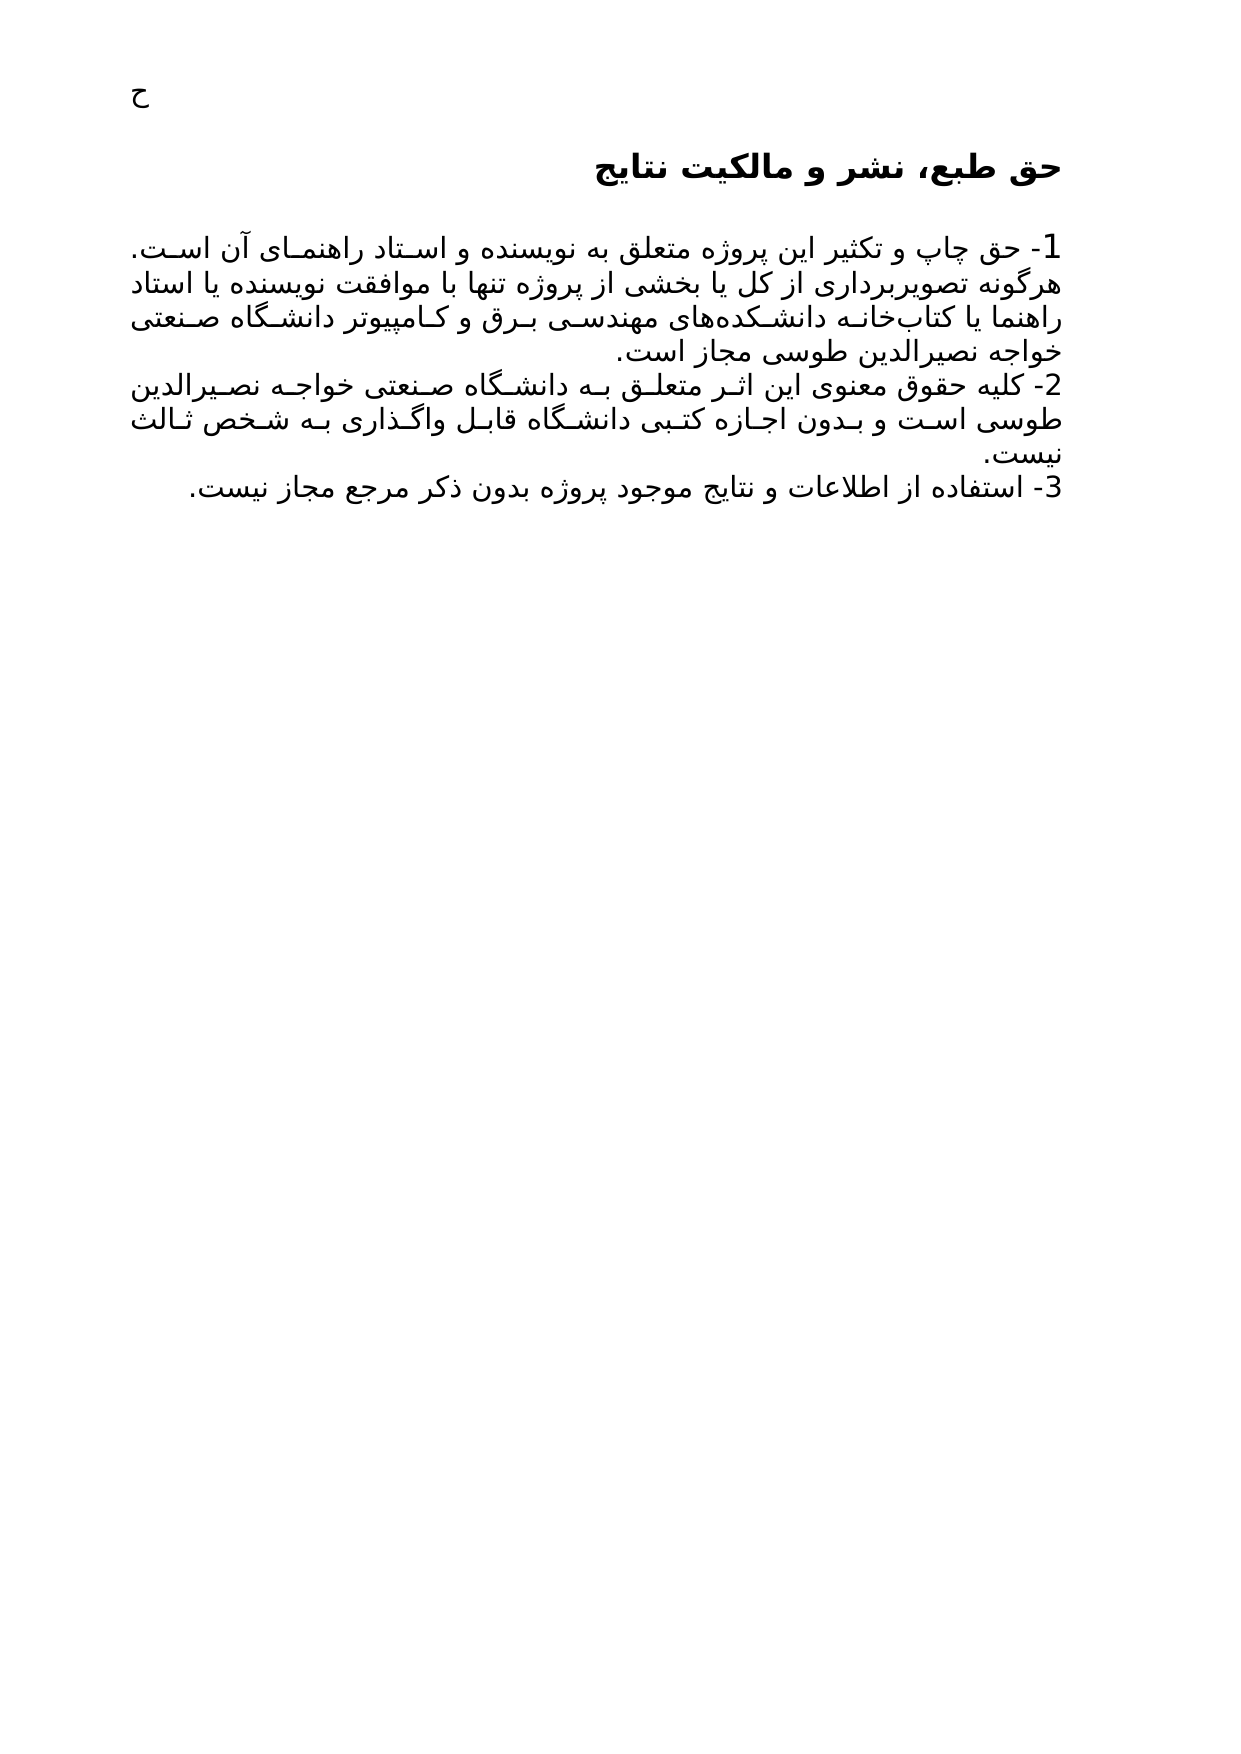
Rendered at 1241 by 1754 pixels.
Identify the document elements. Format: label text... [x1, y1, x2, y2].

text حق طبع، نشر و مالکیت نتایج [130, 148, 1063, 187]
text 1- حق چاپ و تکثیر این پروژه متعلق به نویسنده و استاد راهنمای آن است. هرگونه تصویربرداری از کل یا بخشی از پروژه تنها با موافقت نویسنده یا استاد راهنما یا کتاب‌خانه دانشکده‌های مهندسی برق و کامپیوتر دانشگاه صنعتی خواجه نصیرالدین طوسی مجاز است. [130, 227, 1063, 368]
text 2- کلیه حقوق معنوی این اثر متعلق به دانشگاه صنعتی خواجه نصیرالدین طوسی است و بدون اجازه کتبی دانشگاه قابل واگذاری به شخص ثالث نیست. [130, 368, 1063, 470]
text 3- استفاده از اطلاعات و نتایج موجود پروژه بدون ذکر مرجع مجاز نیست. [130, 470, 1063, 504]
